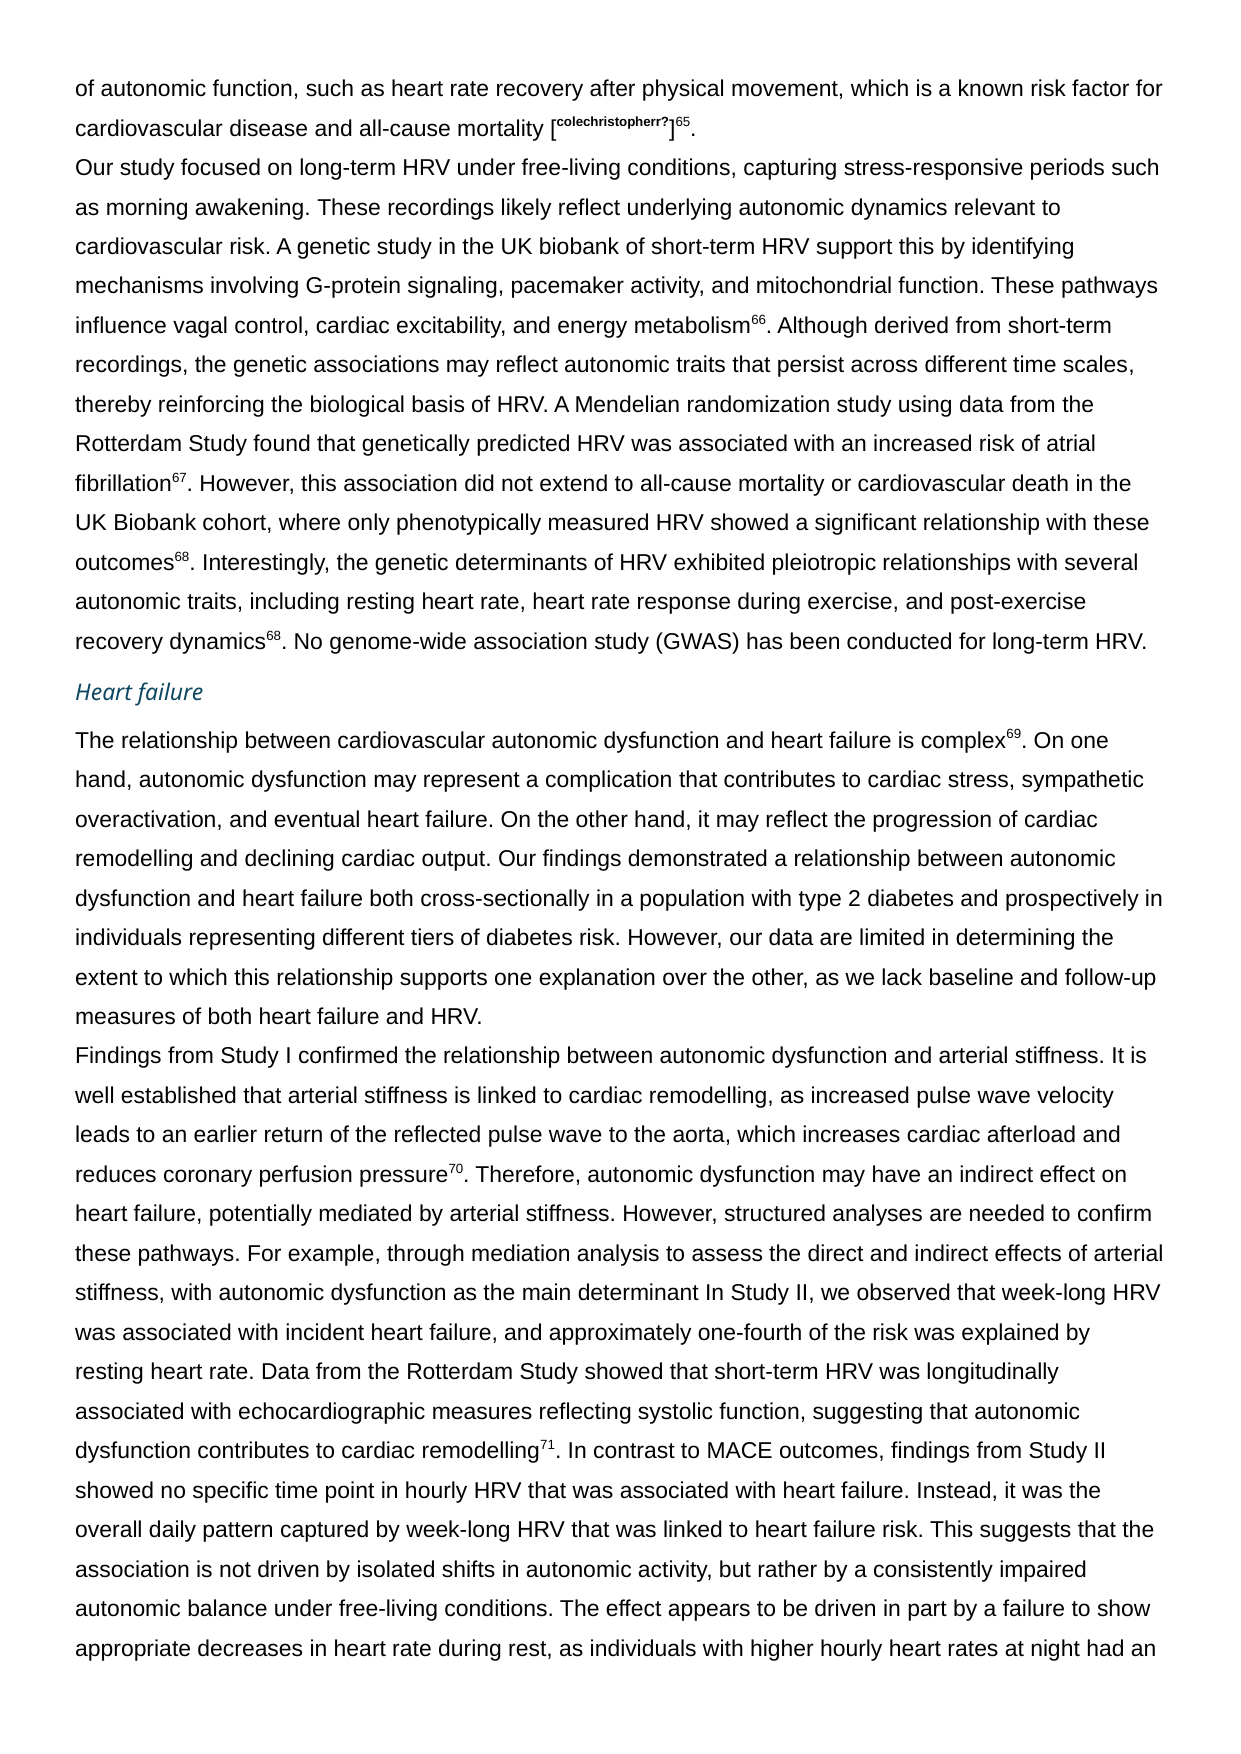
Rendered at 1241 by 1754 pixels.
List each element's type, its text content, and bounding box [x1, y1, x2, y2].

text Our study focused on long-term HRV under free-living conditions, capturing stress-responsive periods such as morning awakening. These recordings likely reflect underlying autonomic dynamics relevant to cardiovascular risk. A genetic study in the UK biobank of short-term HRV support this by identifying mechanisms involving G-protein signaling, pacemaker activity, and mitochondrial function. These pathways influence vagal control, cardiac excitability, and energy metabolism66. Although derived from short-term recordings, the genetic associations may reflect autonomic traits that persist across different time scales, thereby reinforcing the biological basis of HRV. A Mendelian randomization study using data from the Rotterdam Study found that genetically predicted HRV was associated with an increased risk of atrial fibrillation67. However, this association did not extend to all-cause mortality or cardiovascular death in the UK Biobank cohort, where only phenotypically measured HRV showed a significant relationship with these outcomes68. Interestingly, the genetic determinants of HRV exhibited pleiotropic relationships with several autonomic traits, including resting heart rate, heart rate response during exercise, and post-exercise recovery dynamics68. No genome-wide association study (GWAS) has been conducted for long-term HRV. [75, 154, 1165, 654]
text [75, 75, 1165, 141]
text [75, 1042, 1165, 1661]
subtitle Heart failure [75, 676, 1165, 707]
text The relationship between cardiovascular autonomic dysfunction and heart failure is complex69. On one hand, autonomic dysfunction may represent a complication that contributes to cardiac stress, sympathetic overactivation, and eventual heart failure. On the other hand, it may reflect the progression of cardiac remodelling and declining cardiac output. Our findings demonstrated a relationship between autonomic dysfunction and heart failure both cross-sectionally in a population with type 2 diabetes and prospectively in individuals representing different tiers of diabetes risk. However, our data are limited in determining the extent to which this relationship supports one explanation over the other, as we lack baseline and follow-up measures of both heart failure and HRV. [75, 727, 1165, 1029]
